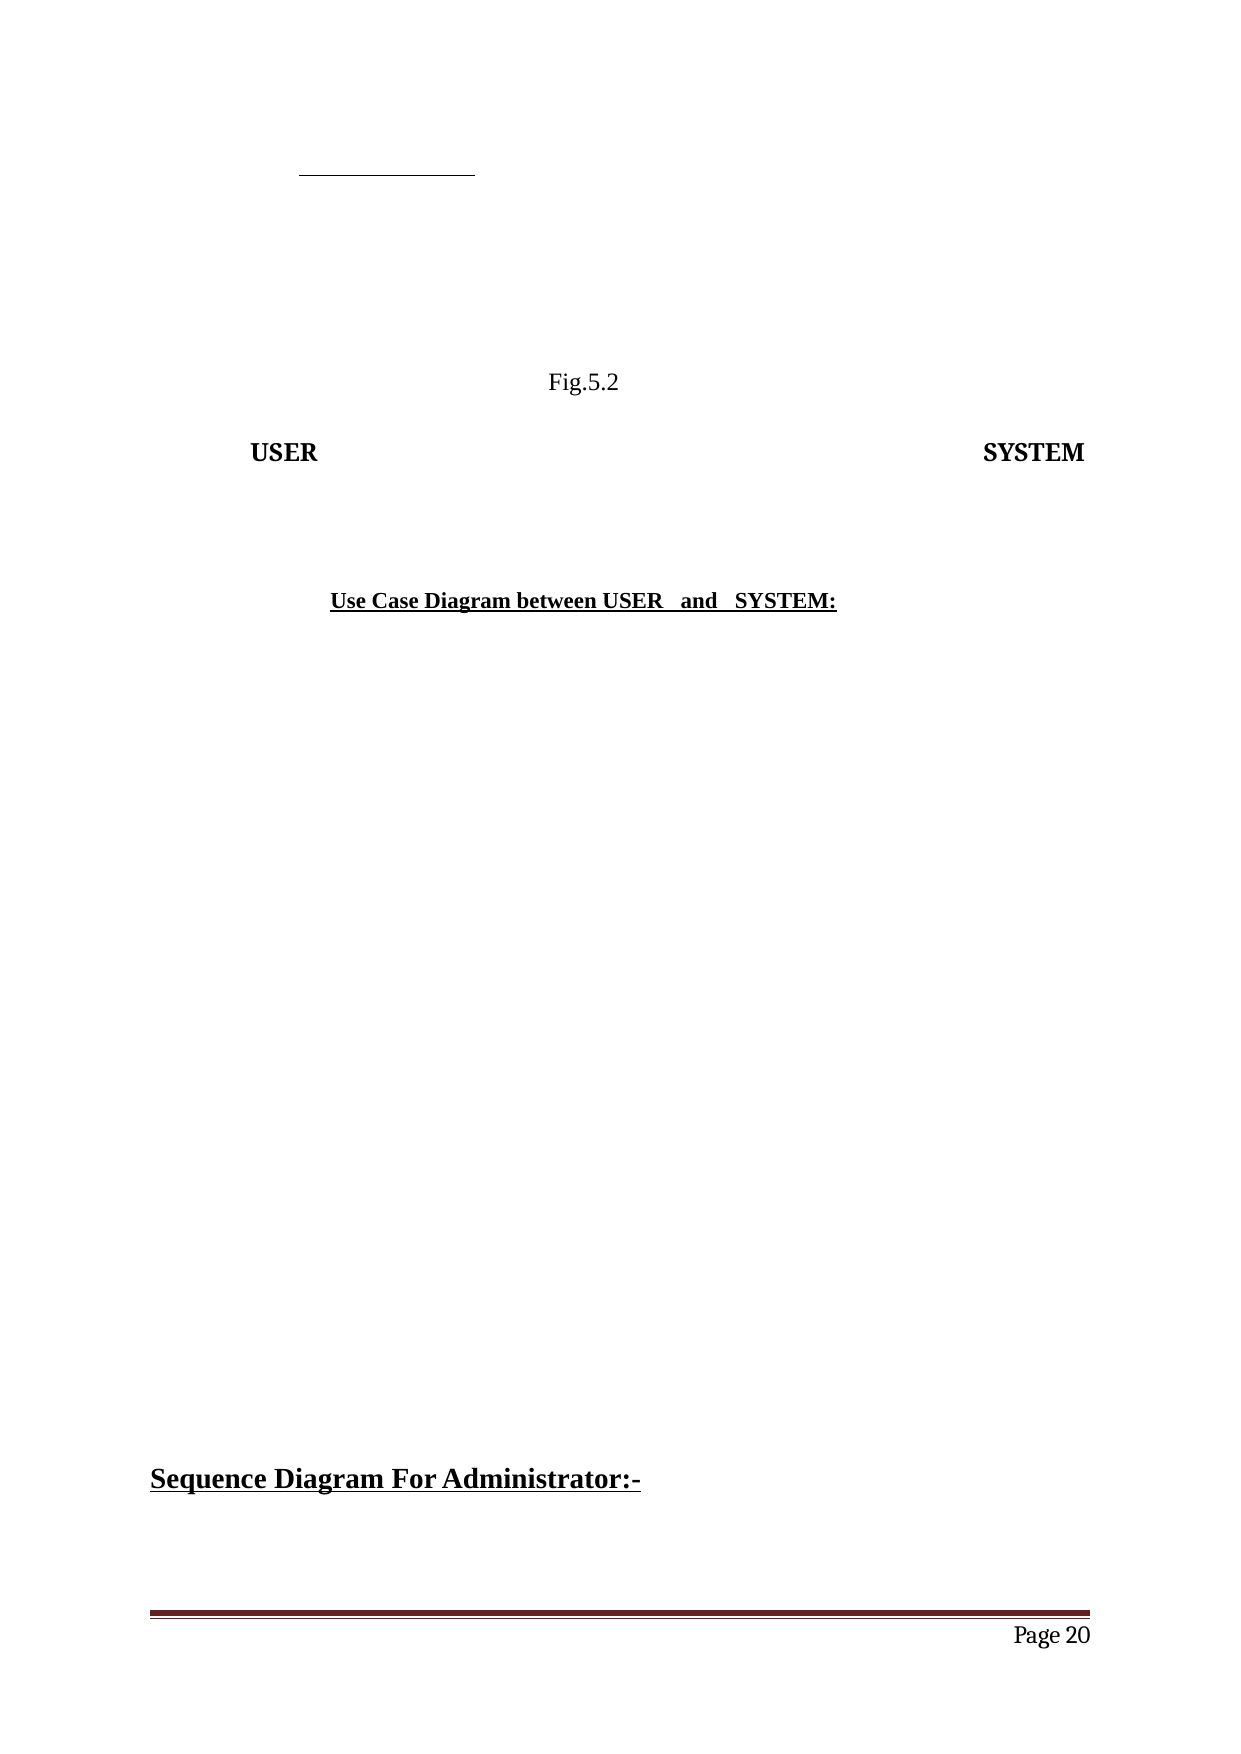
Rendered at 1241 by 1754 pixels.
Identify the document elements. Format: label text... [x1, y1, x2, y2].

text Use Case Diagram between USER and SYSTEM: [150, 587, 1017, 614]
text Fig.5.2 [150, 367, 1017, 396]
text Sequence Diagram For Administrator:- [150, 1462, 1090, 1495]
